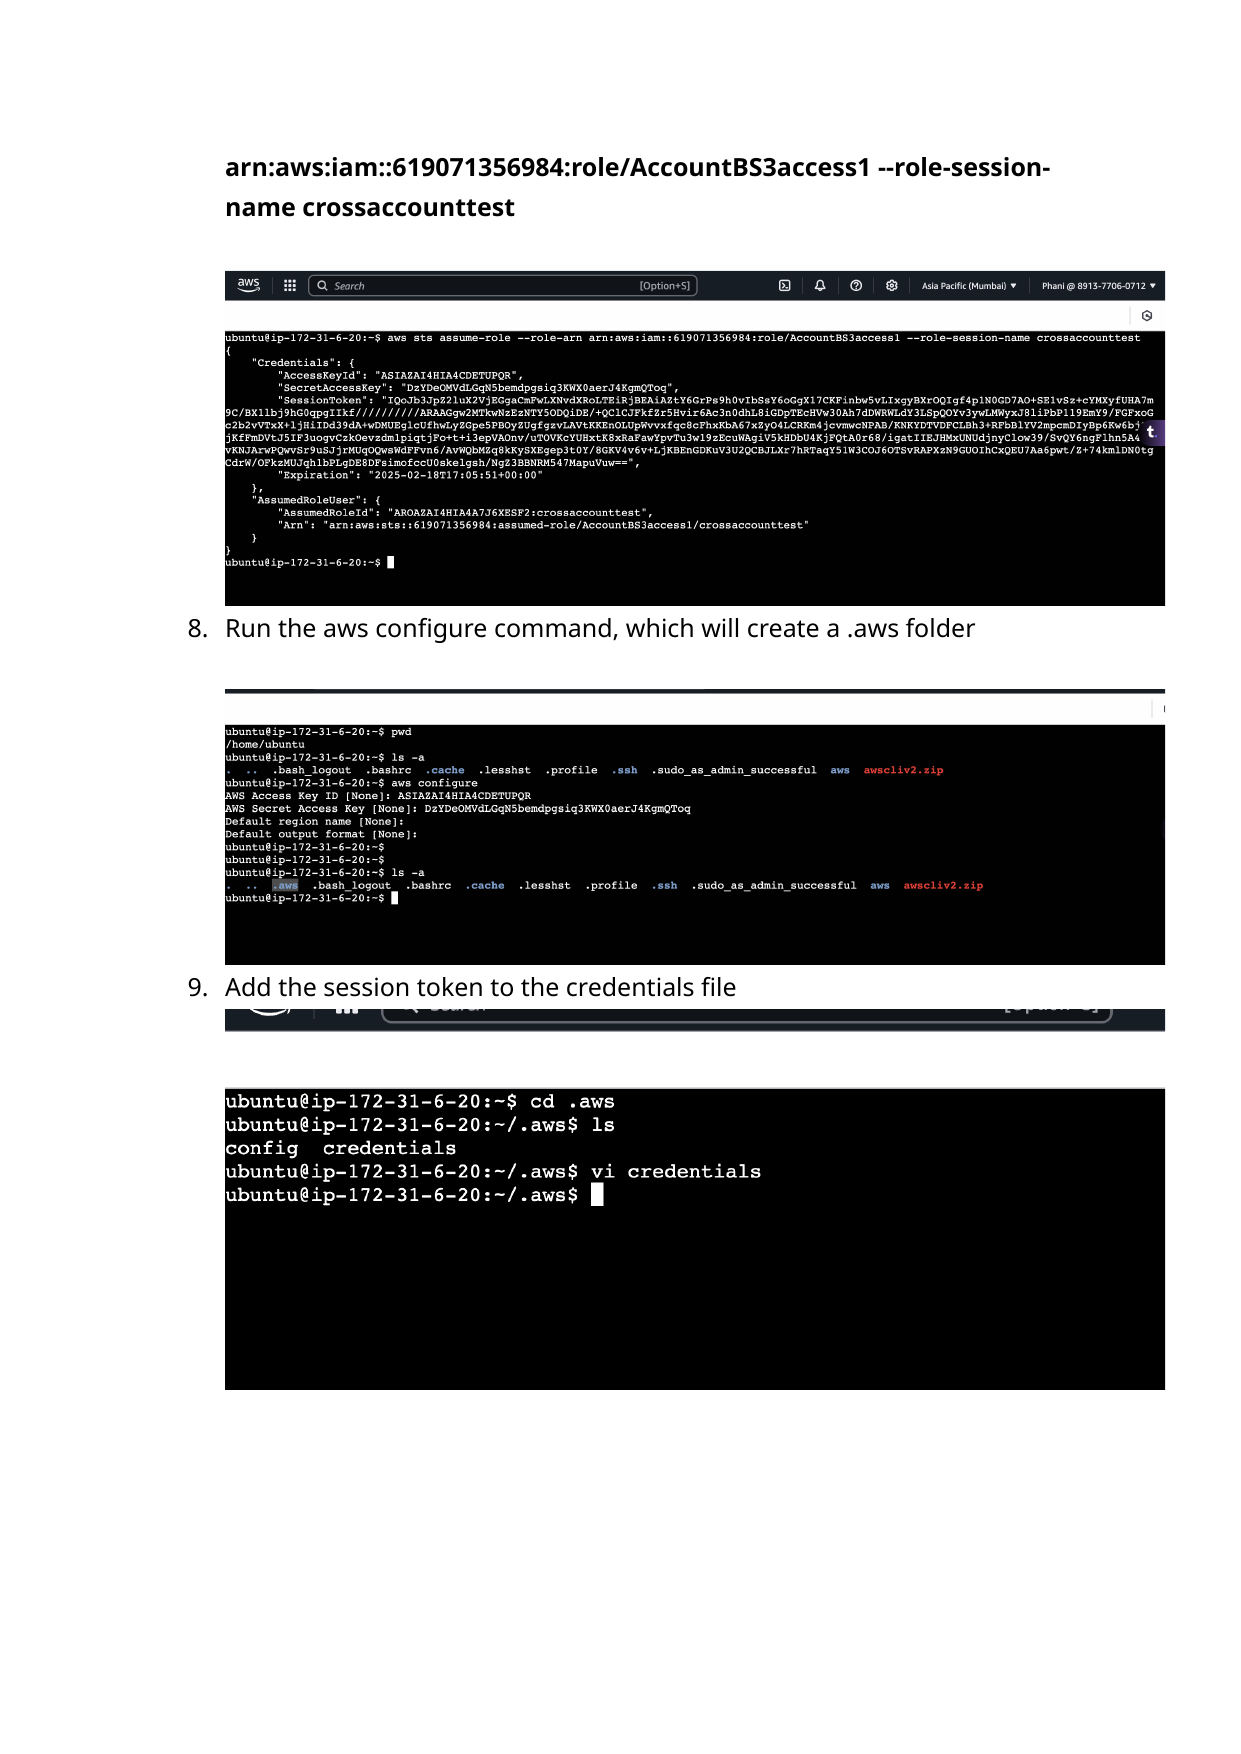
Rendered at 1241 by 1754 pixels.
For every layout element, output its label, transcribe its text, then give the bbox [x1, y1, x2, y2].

picture [225, 689, 1166, 965]
picture [225, 1009, 1166, 1390]
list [187, 150, 1090, 223]
picture [225, 267, 1166, 606]
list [187, 970, 1090, 1389]
